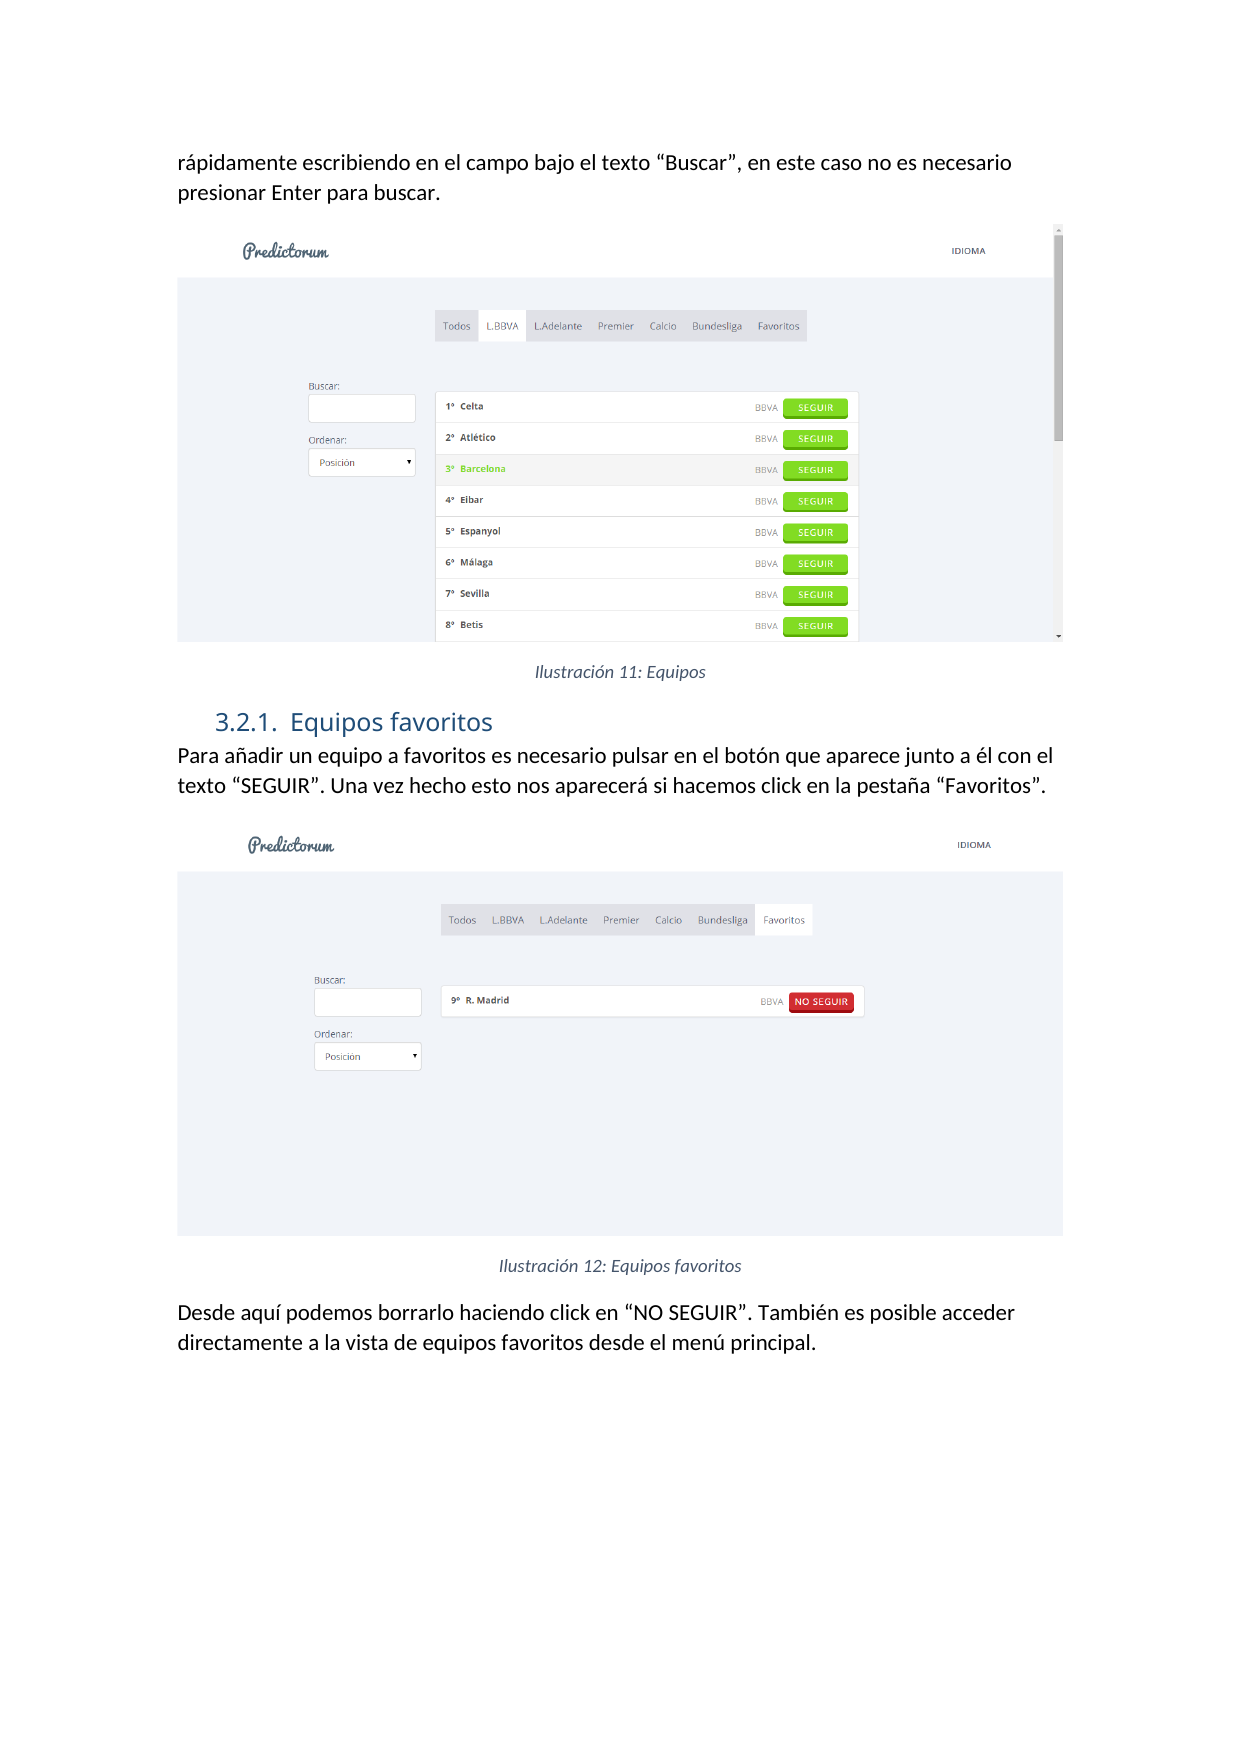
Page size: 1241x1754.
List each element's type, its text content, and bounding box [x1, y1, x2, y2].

text Desde aquí podemos borrarlo haciendo click en “NO SEGUIR”. También es posible acceder directamente a la vista de equipos favoritos desde el menú principal. [177, 1298, 1063, 1356]
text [177, 148, 1063, 206]
picture [177, 818, 1063, 1236]
subtitle Equipos favoritos [215, 704, 1063, 738]
text Para añadir un equipo a favoritos es necesario pulsar en el botón que aparece junto a él con el texto “SEGUIR”. Una vez hecho esto nos aparecerá si hacemos click en la pestaña “Favoritos”. [177, 741, 1063, 799]
picture [177, 224, 1063, 642]
